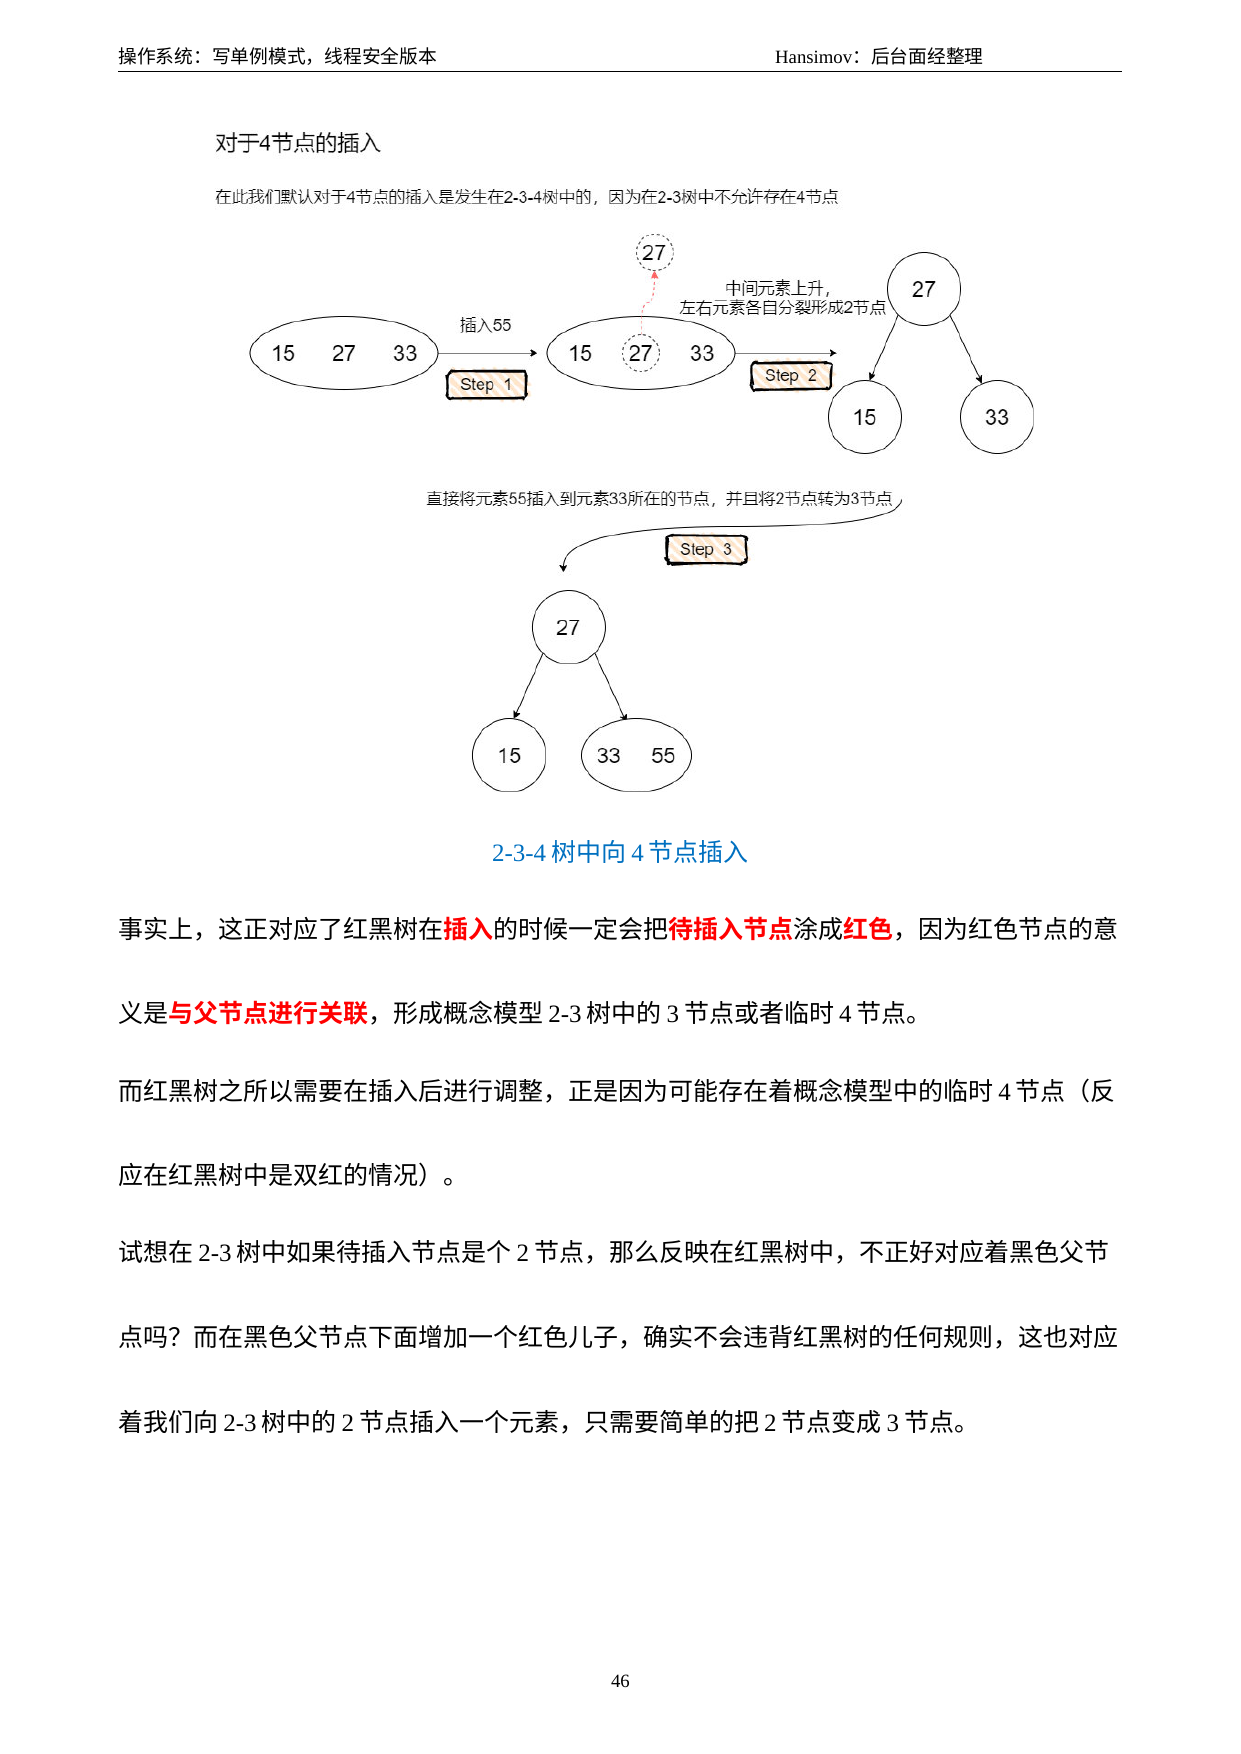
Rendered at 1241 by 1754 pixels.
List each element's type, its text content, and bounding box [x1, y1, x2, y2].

text 而红黑树之所以需要在插入后进行调整，正是因为可能存在着概念模型中的临时4节点（反应在红黑树中是双红的情况）。 [118, 1055, 1122, 1208]
picture [206, 130, 1034, 792]
text 事实上，这正对应了红黑树在插入的时候一定会把待插入节点涂成红色，因为红色节点的意义是与父节点进行关联，形成概念模型2-3树中的3节点或者临时4节点。 [118, 893, 1122, 1046]
text 2-3-4树中向4节点插入 [118, 816, 1122, 884]
text 试想在2-3树中如果待插入节点是个2节点，那么反映在红黑树中，不正好对应着黑色父节点吗？而在黑色父节点下面增加一个红色儿子，确实不会违背红黑树的任何规则，这也对应着我们向2-3树中的2节点插入一个元素，只需要简单的把2节点变成3节点。 [118, 1217, 1122, 1455]
